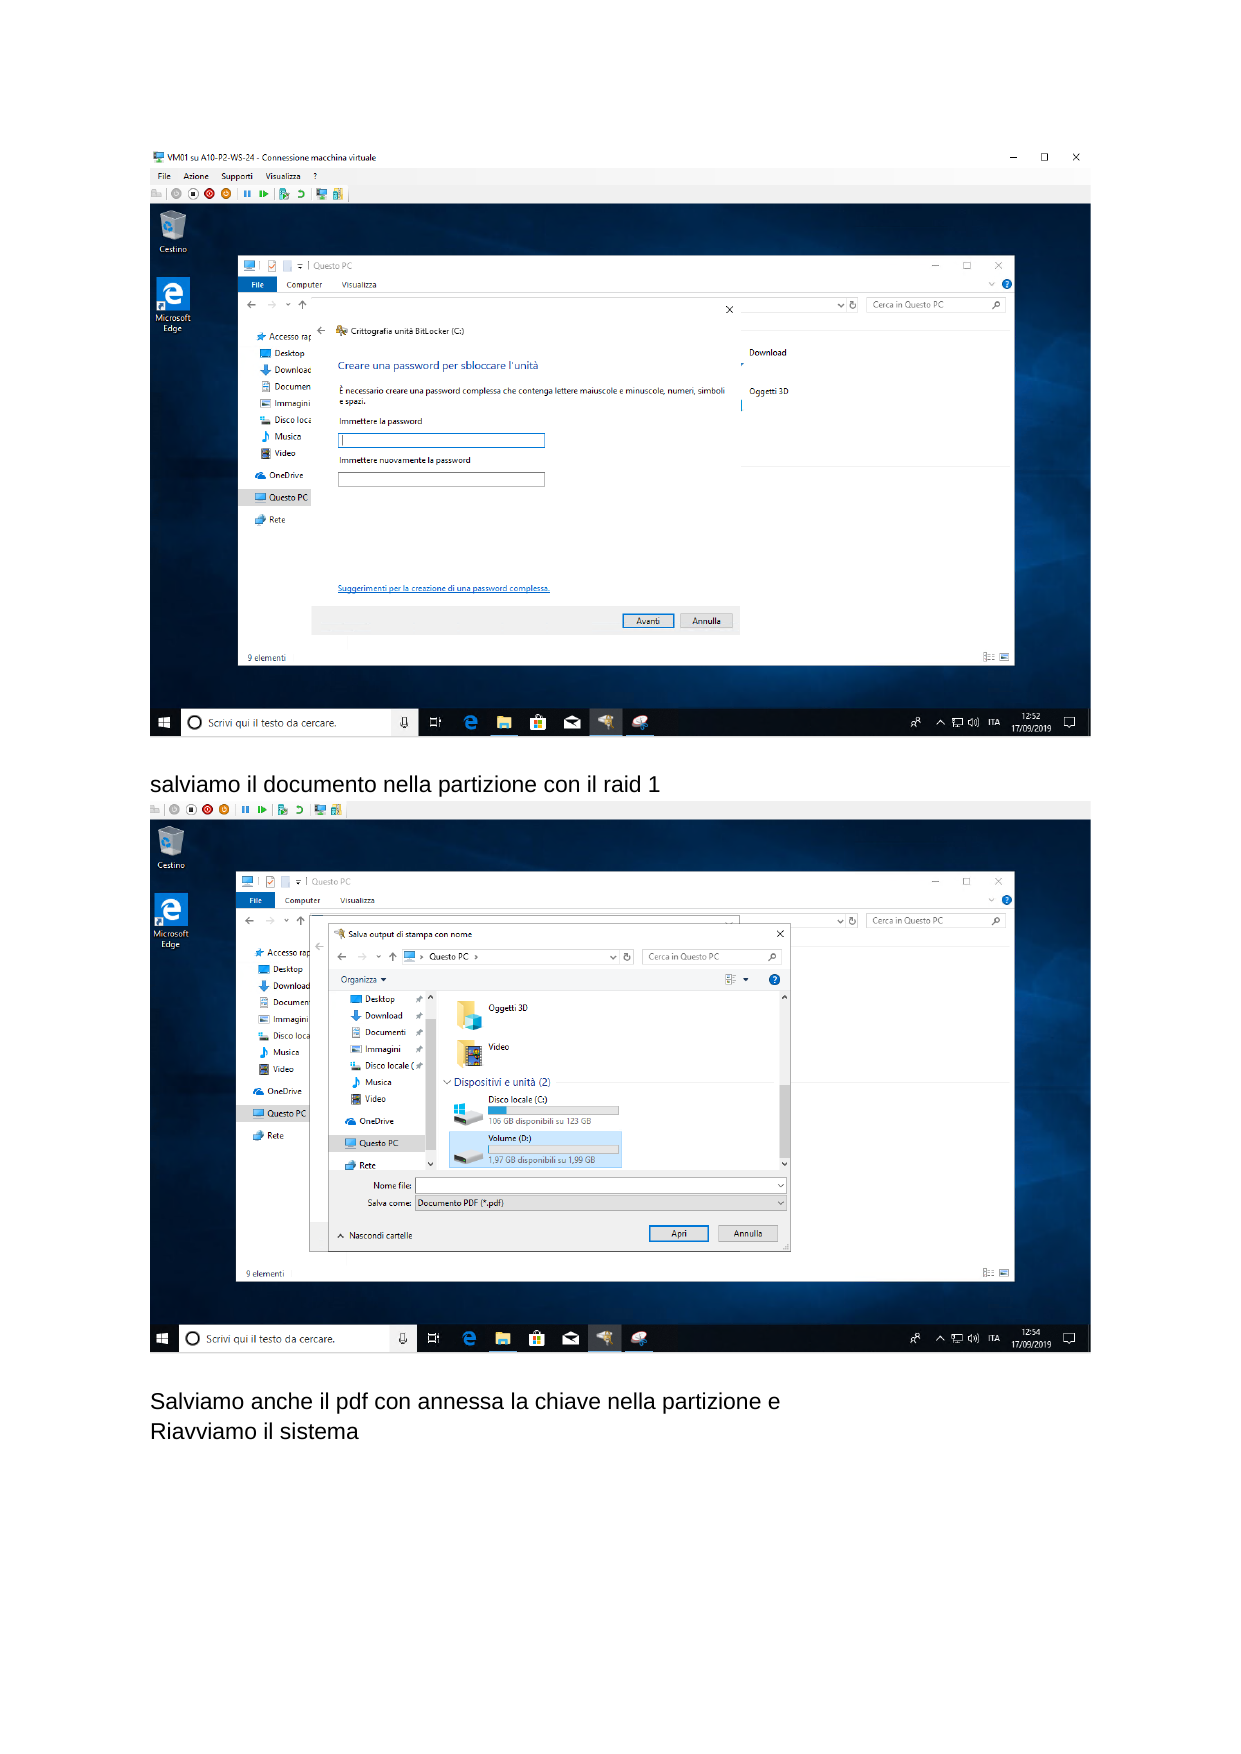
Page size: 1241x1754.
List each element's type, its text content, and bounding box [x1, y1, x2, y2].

picture [150, 147, 1091, 738]
text Salviamo anche il pdf con annessa la chiave nella partizione e [150, 1388, 1090, 1414]
text salviamo il documento nella partizione con il raid 1 [150, 771, 1090, 798]
picture [150, 801, 1091, 1354]
text Riavviamo il sistema [150, 1418, 1090, 1444]
